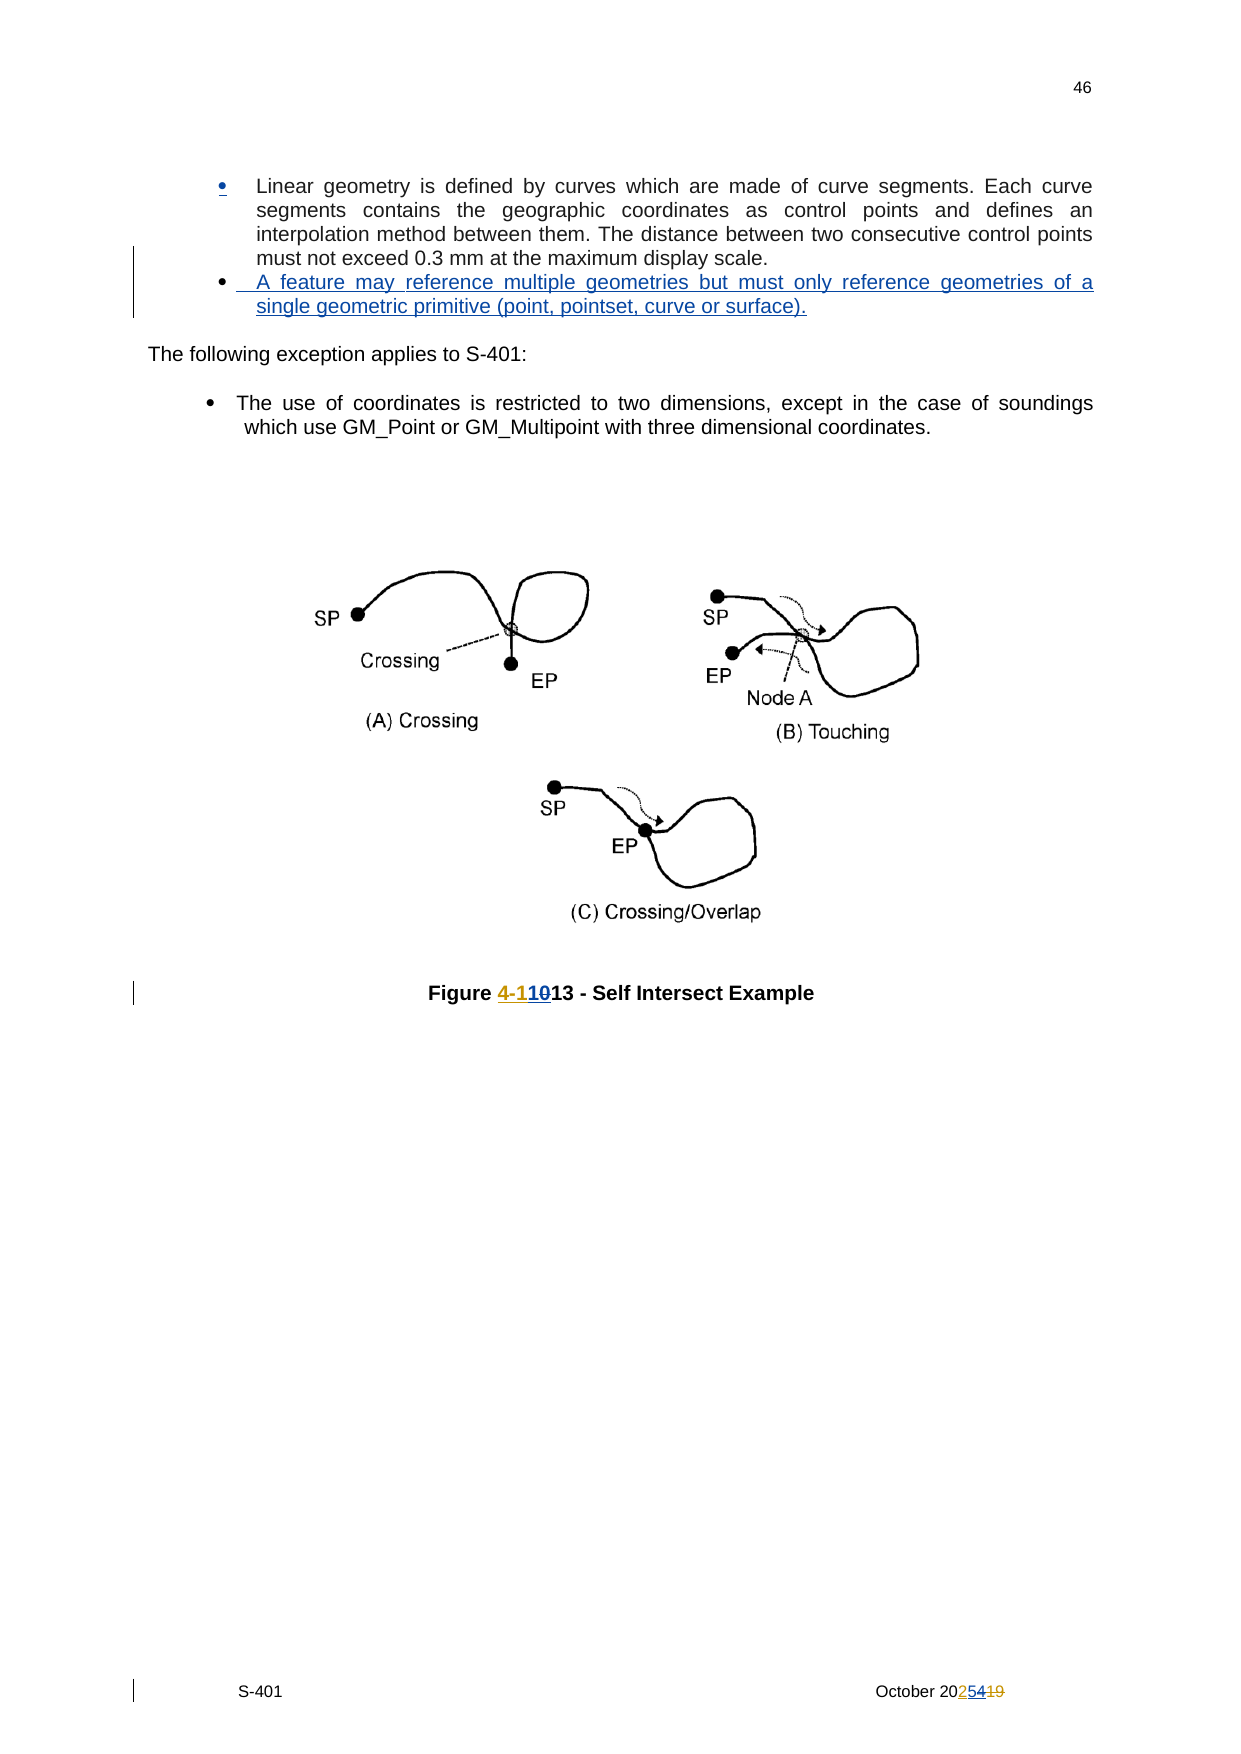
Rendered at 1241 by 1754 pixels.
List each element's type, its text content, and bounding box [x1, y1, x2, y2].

text Figure 13 - Self Intersect Example [148, 981, 1094, 1005]
list Linear geometry is defined by curves which are made of curve segments. Each curve segments contains the geographic coordinates as control points and defines an interpolation method between them. The distance between two consecutive control points must not exceed 0.3 mm at the maximum display scale. [218, 174, 1094, 270]
text The following exception applies to S-401: [148, 342, 1094, 366]
list The use of coordinates is restricted to two dimensions, except in the case of soundings which use GM_Point or GM_Multipoint with three dimensional coordinates. [207, 391, 1094, 439]
